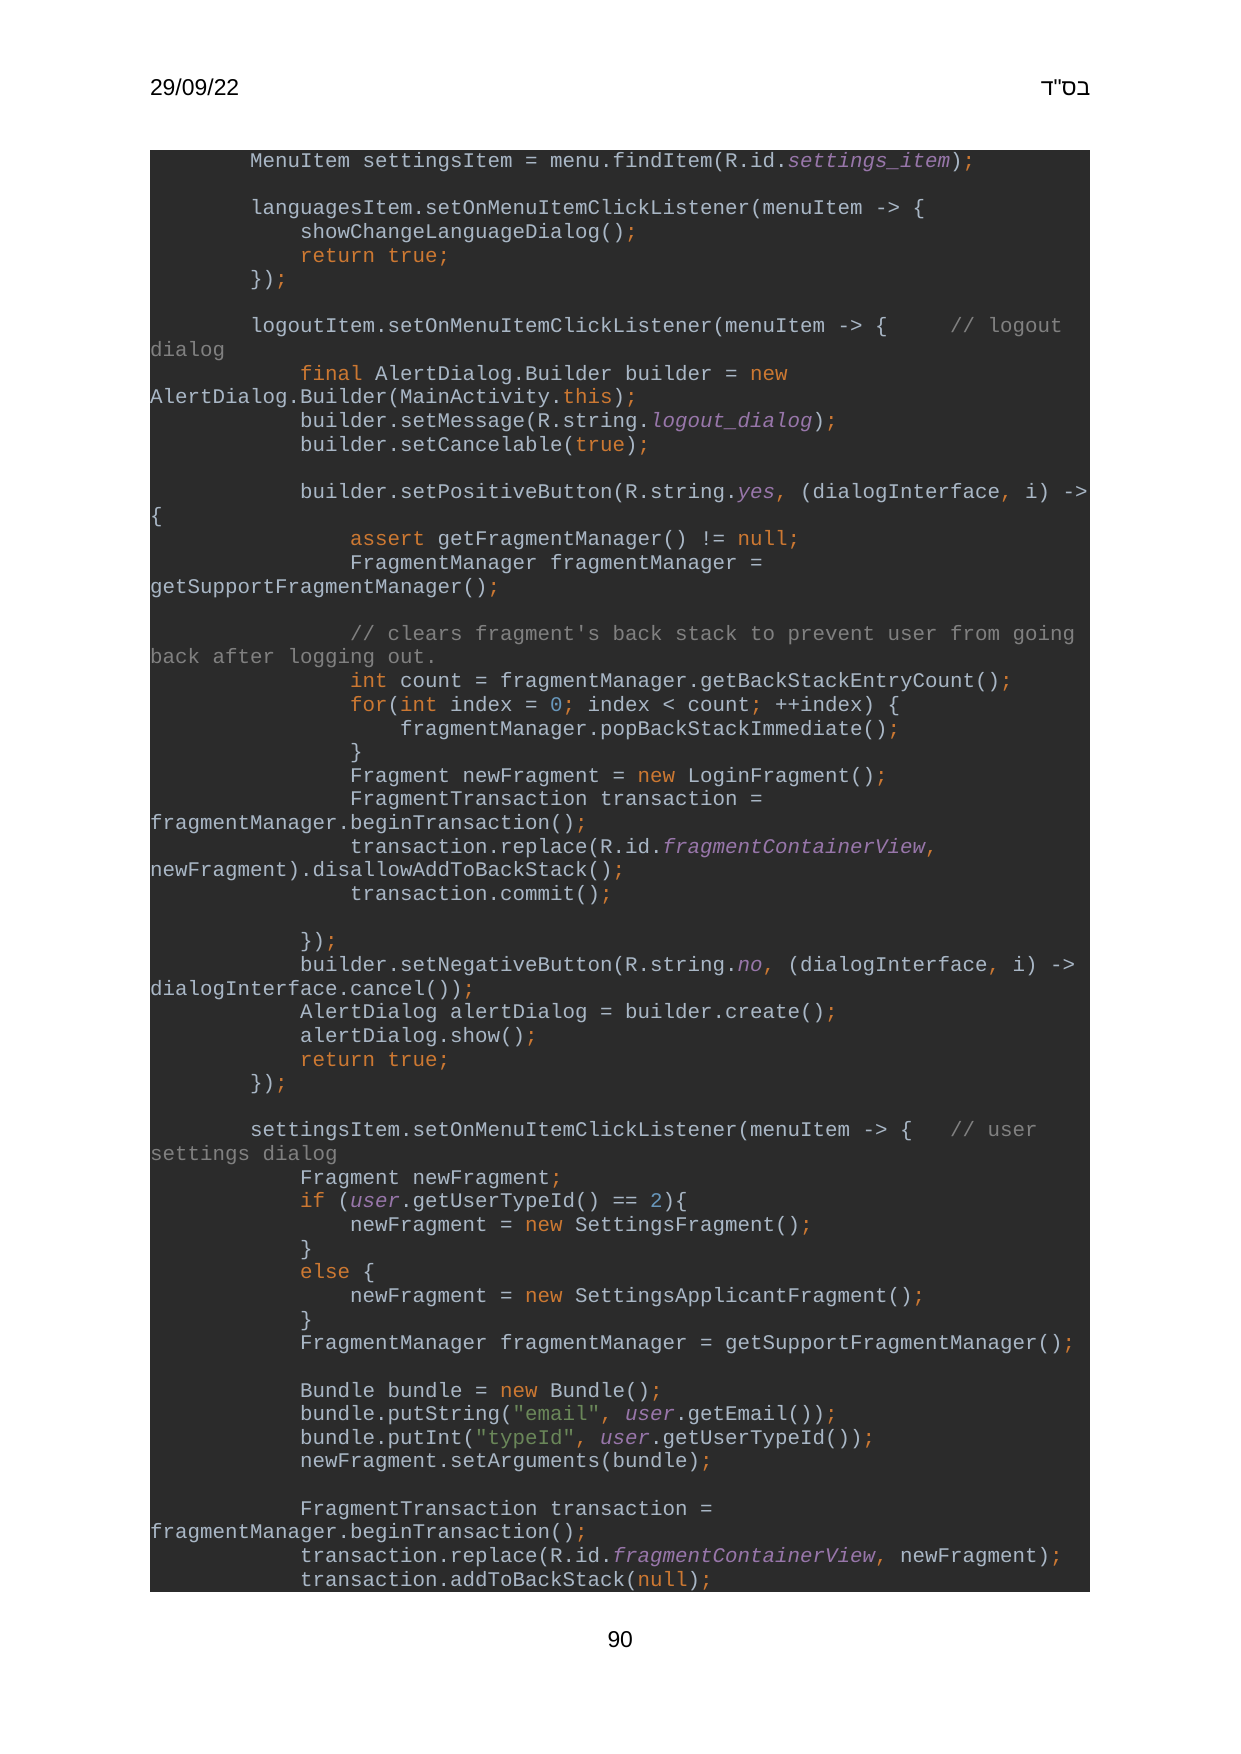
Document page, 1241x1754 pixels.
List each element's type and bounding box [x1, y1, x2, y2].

text [150, 150, 1090, 1592]
